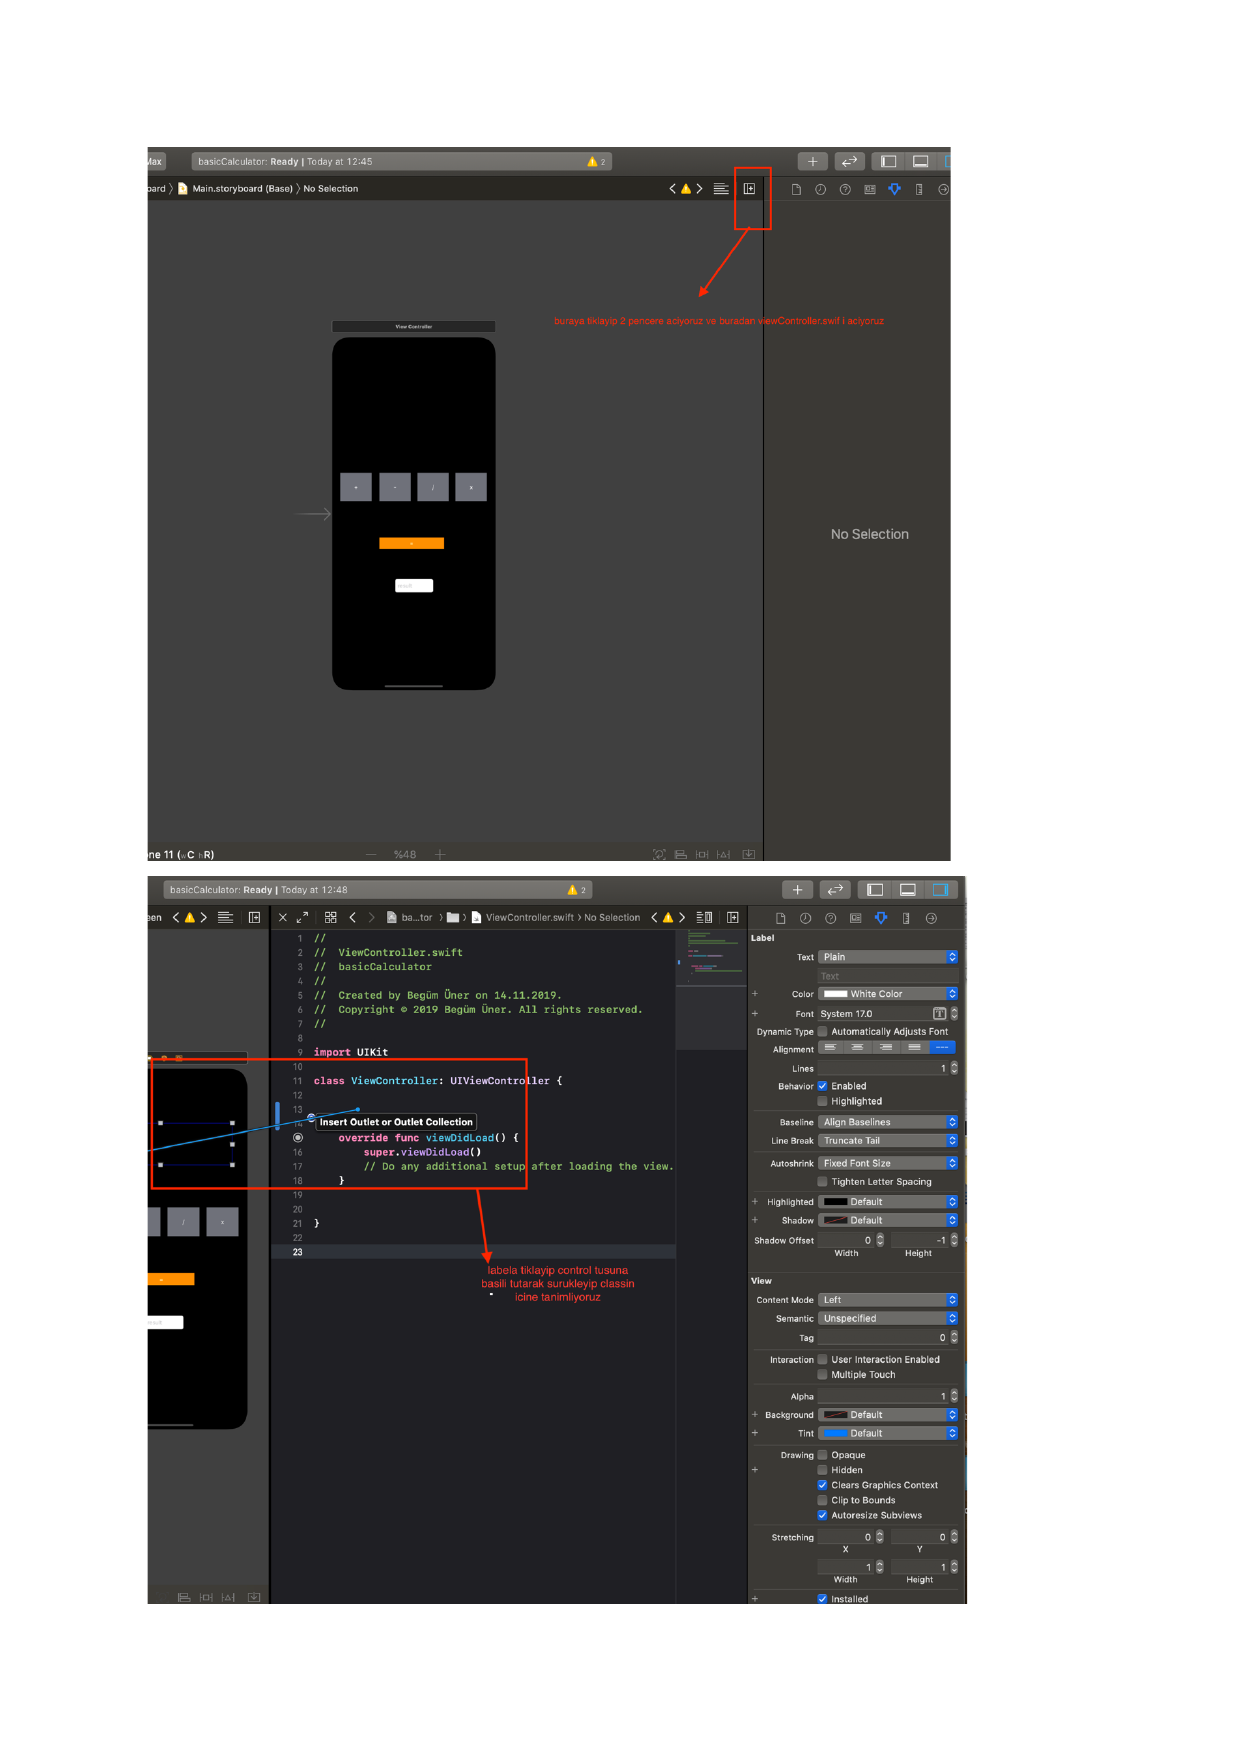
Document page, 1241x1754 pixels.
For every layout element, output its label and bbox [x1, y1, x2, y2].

picture [147, 876, 968, 1604]
picture [147, 147, 951, 861]
